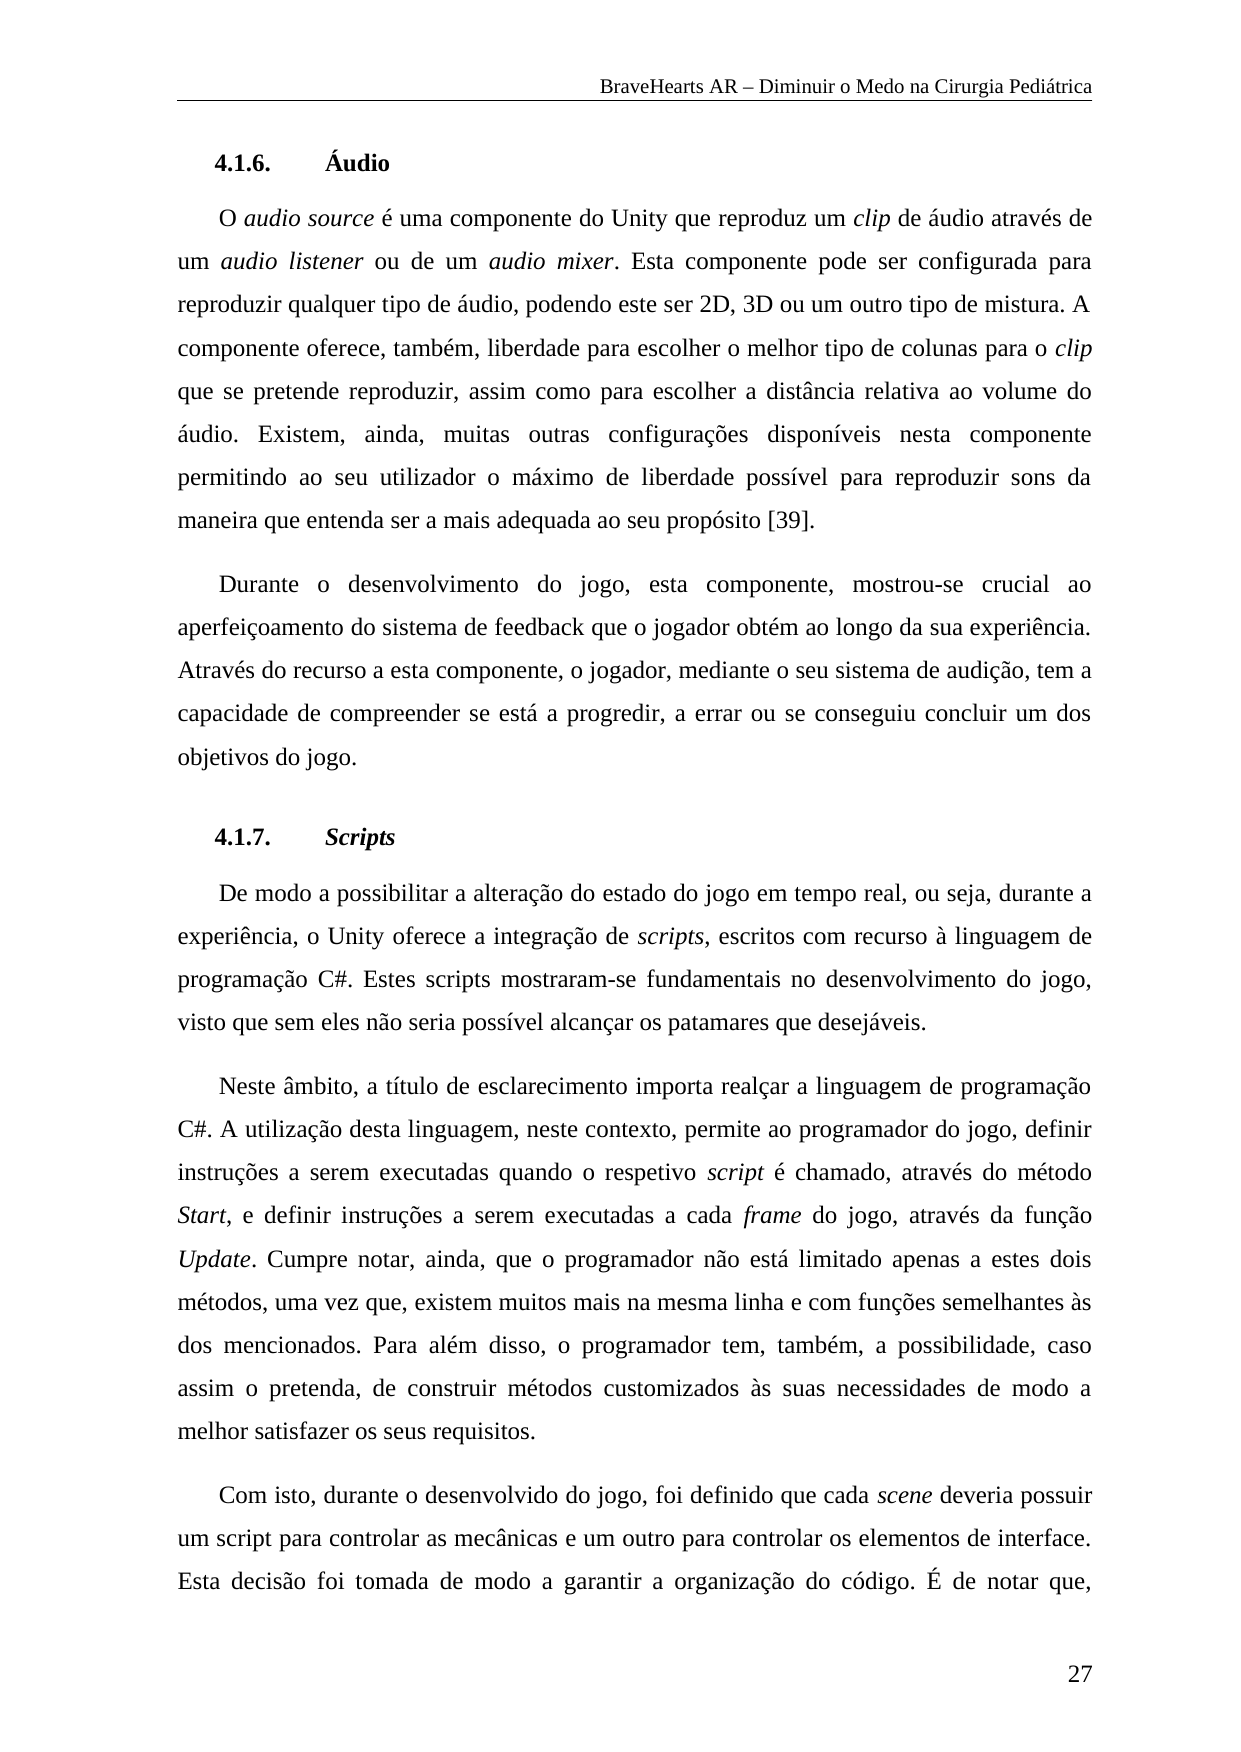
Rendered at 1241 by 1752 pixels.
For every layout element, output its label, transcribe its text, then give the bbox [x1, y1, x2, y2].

text Neste âmbito, a título de esclarecimento importa realçar a linguagem de programação C#. A utilização desta linguagem, neste contexto, permite ao programador do jogo, definir instruções a serem executadas quando o respetivo script é chamado, através do método Start, e definir instruções a serem executadas a cada frame do jogo, através da função Update. Cumpre notar, ainda, que o programador não está limitado apenas a estes dois métodos, uma vez que, existem muitos mais na mesma linha e com funções semelhantes às dos mencionados. Para além disso, o programador tem, também, a possibilidade, caso assim o pretenda, de construir métodos customizados às suas necessidades de modo a melhor satisfazer os seus requisitos. [177, 1071, 1092, 1445]
subtitle Áudio [214, 148, 1092, 176]
text Durante o desenvolvimento do jogo, esta componente, mostrou-se crucial ao aperfeiçoamento do sistema de feedback que o jogador obtém ao longo da sua experiência. Através do recurso a esta componente, o jogador, mediante o seu sistema de audição, tem a capacidade de compreender se está a progredir, a errar ou se conseguiu concluir um dos objetivos do jogo. [177, 569, 1092, 770]
text De modo a possibilitar a alteração do estado do jogo em tempo real, ou seja, durante a experiência, o Unity oferece a integração de scripts, escritos com recurso à linguagem de programação C#. Estes scripts mostraram-se fundamentais no desenvolvimento do jogo, visto que sem eles não seria possível alcançar os patamares que desejáveis. [177, 878, 1092, 1036]
subtitle Scripts [214, 822, 1092, 851]
text O audio source é uma componente do Unity que reproduz um clip de áudio através de um audio listener ou de um audio mixer. Esta componente pode ser configurada para reproduzir qualquer tipo de áudio, podendo este ser 2D, 3D ou um outro tipo de mistura. A componente oferece, também, liberdade para escolher o melhor tipo de colunas para o clip que se pretende reproduzir, assim como para escolher a distância relativa ao volume do áudio. Existem, ainda, muitas outras configurações disponíveis nesta componente permitindo ao seu utilizador o máximo de liberdade possível para reproduzir sons da maneira que entenda ser a mais adequada ao seu propósito [39]. [177, 203, 1092, 534]
